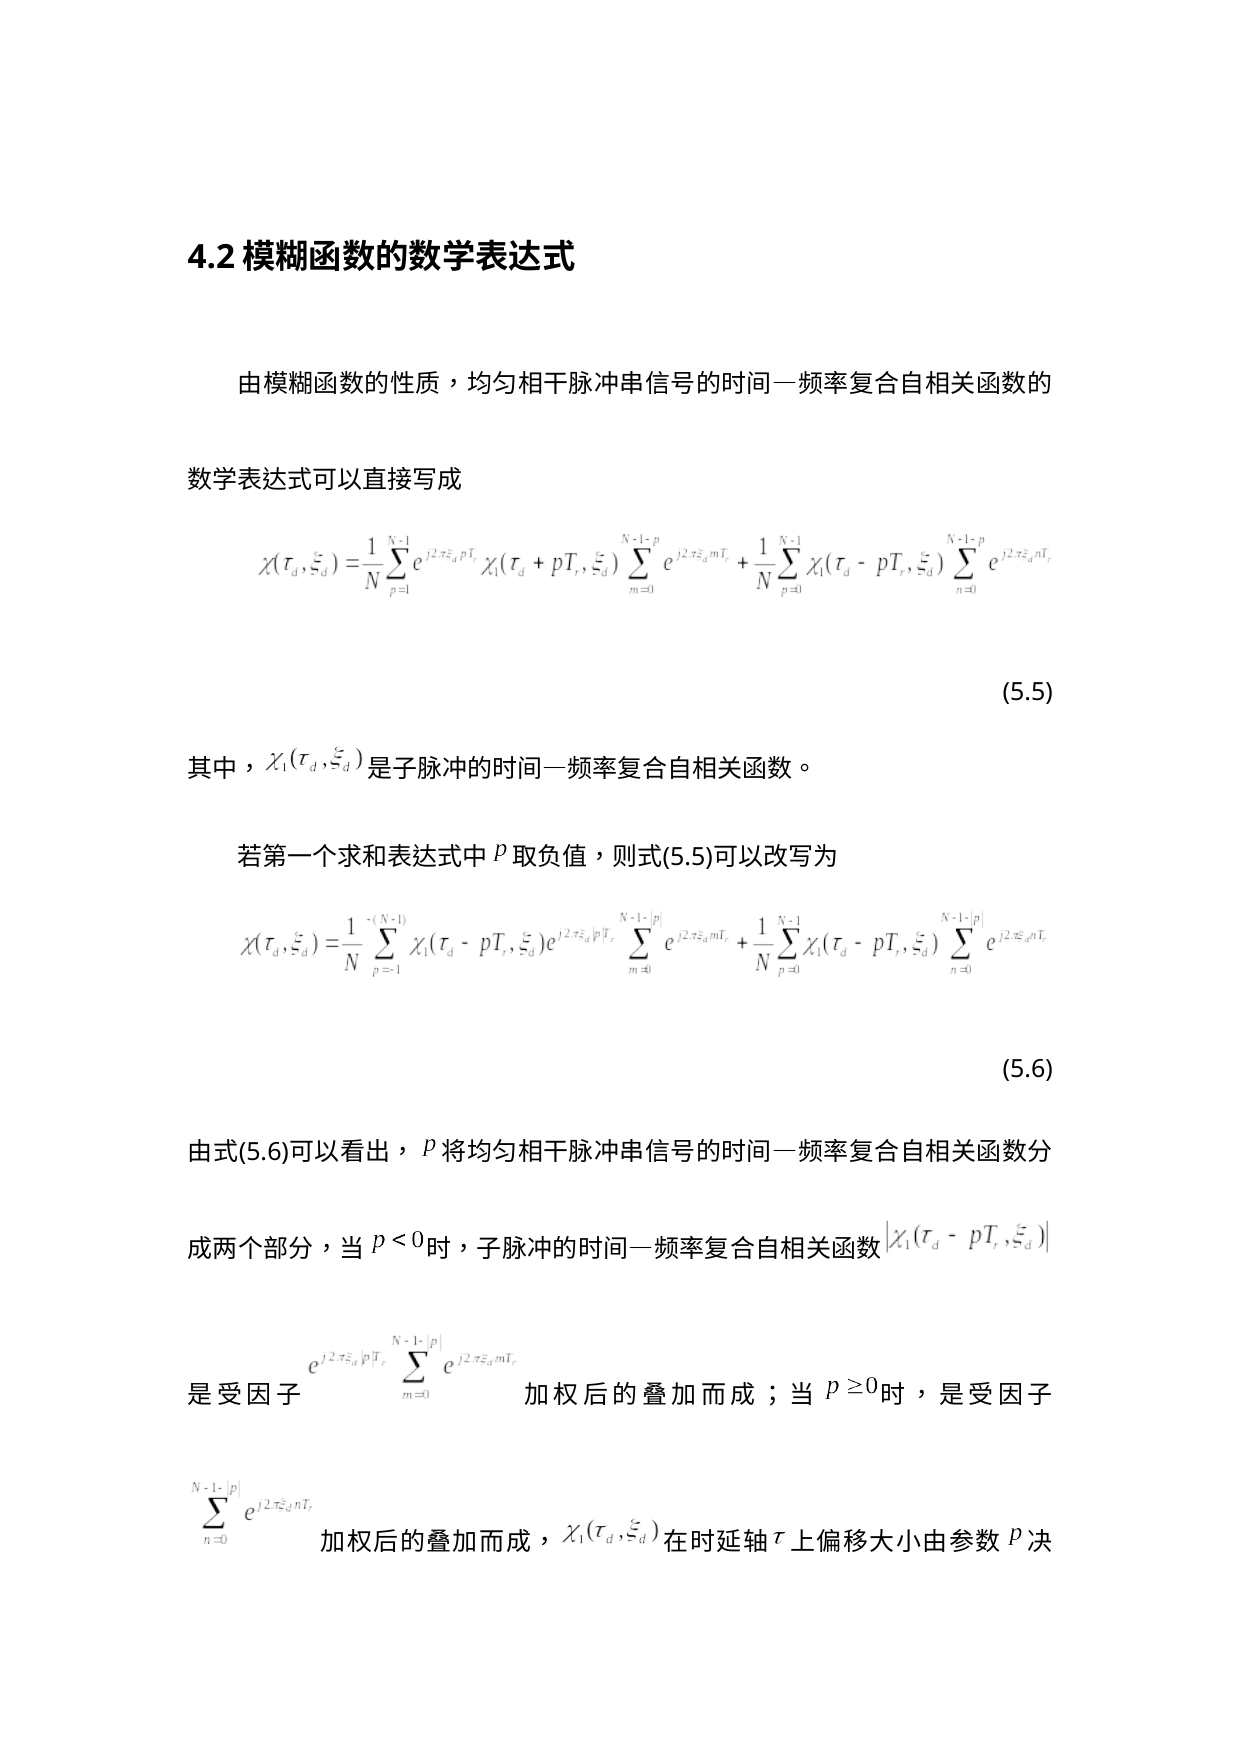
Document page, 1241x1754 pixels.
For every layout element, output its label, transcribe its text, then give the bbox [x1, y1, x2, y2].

subtitle 4.2模糊函数的数学表达式 [187, 222, 1053, 287]
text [187, 1117, 1053, 1572]
text (5.5) [187, 528, 1053, 723]
text 若第一个求和表达式中取负值，则式(5.5)可以改写为 [187, 823, 1053, 888]
text (5.6) [187, 906, 1053, 1101]
text 其中，是子脉冲的时间—频率复合自相关函数。 [187, 740, 1053, 805]
text 由模糊函数的性质，均匀相干脉冲串信号的时间—频率复合自相关函数的数学表达式可以直接写成 [187, 349, 1053, 511]
